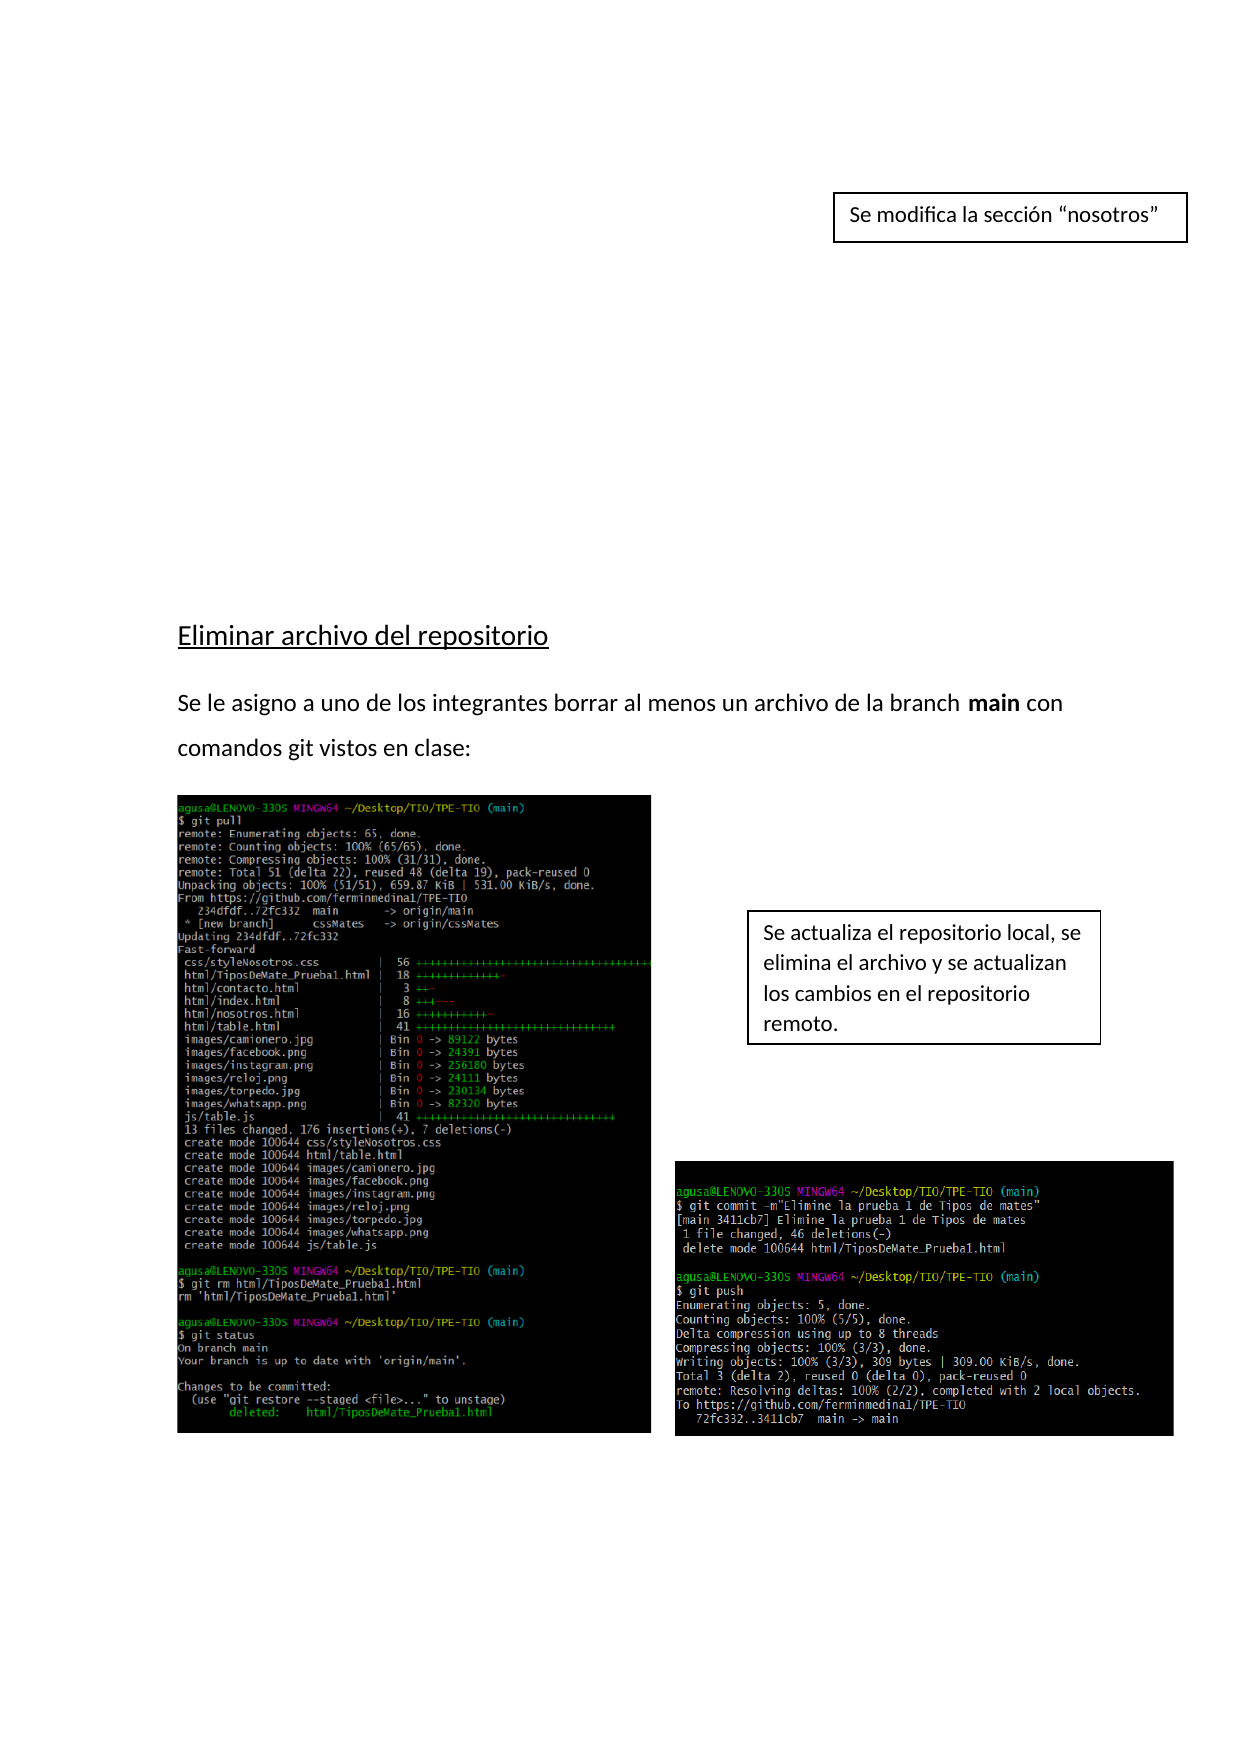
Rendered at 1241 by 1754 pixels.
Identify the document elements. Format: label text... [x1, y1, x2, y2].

text Se le asigno a uno de los integrantes borrar al menos un archivo de la branch main con comandos git vistos en clase: [177, 687, 1063, 763]
picture [177, 795, 652, 1433]
text Eliminar archivo del repositorio [177, 617, 1063, 652]
picture [675, 1161, 1174, 1436]
